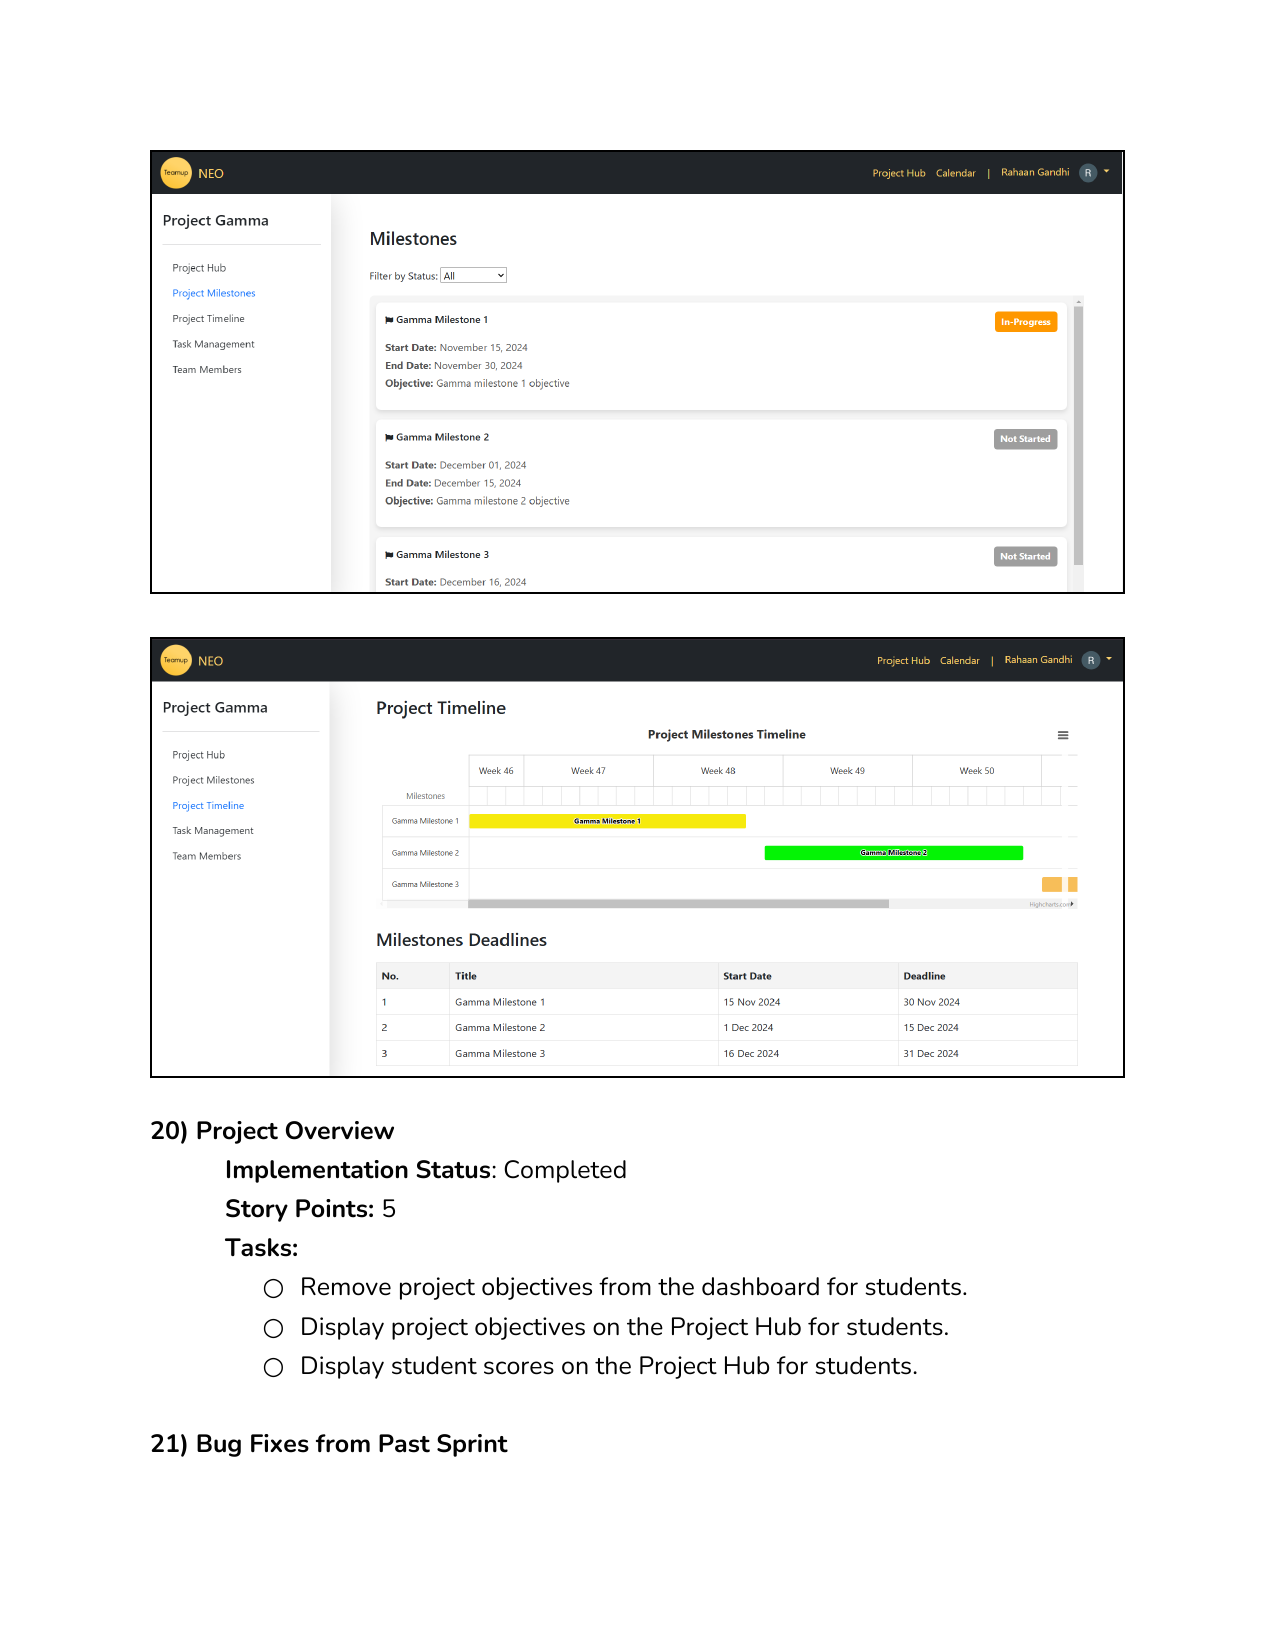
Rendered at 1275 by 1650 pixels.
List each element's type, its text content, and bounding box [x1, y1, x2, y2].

text Implementation Status: Completed [150, 1153, 1125, 1187]
picture [152, 639, 1123, 1076]
text 20) Project Overview [150, 1114, 1125, 1148]
text Tasks: [225, 1231, 1125, 1265]
text Story Points: 5 [225, 1192, 1125, 1226]
text 21) Bug Fixes from Past Sprint [150, 1427, 1125, 1461]
picture [152, 152, 1123, 592]
list Display student scores on the Project Hub for students. [262, 1349, 1125, 1383]
list Remove project objectives from the dashboard for students. [262, 1270, 1125, 1304]
list Display project objectives on the Project Hub for students. [262, 1309, 1125, 1344]
